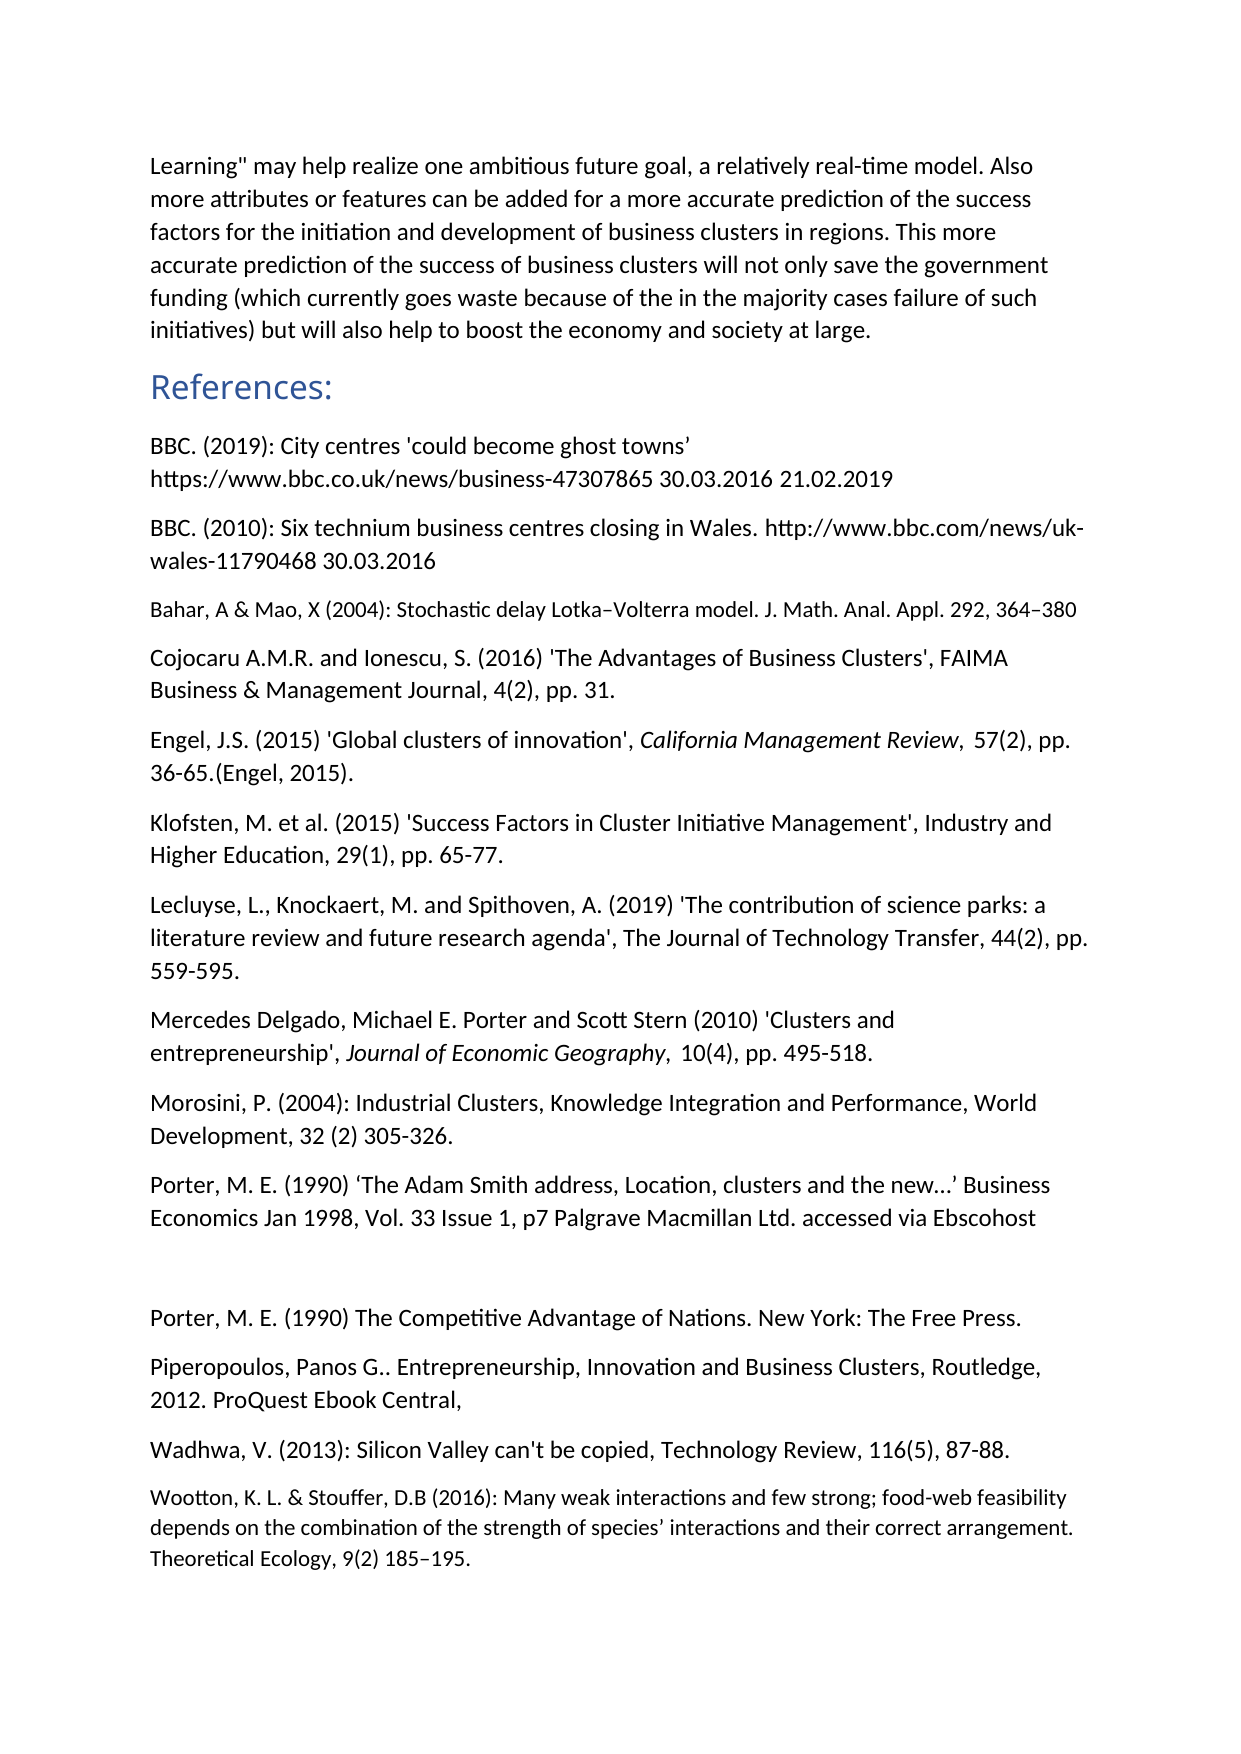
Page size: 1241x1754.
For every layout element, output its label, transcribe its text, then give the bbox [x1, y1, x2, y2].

text Morosini, P. (2004): Industrial Clusters, Knowledge Integration and Performance, World Development, 32 (2) 305-326. [150, 1087, 1090, 1151]
text References: [150, 364, 1090, 409]
text Lecluyse, L., Knockaert, M. and Spithoven, A. (2019) 'The contribution of science parks: a literature review and future research agenda', The Journal of Technology Transfer, 44(2), pp. 559-595. [150, 889, 1090, 986]
text Porter, M. E. (1990) The Competitive Advantage of Nations. New York: The Free Press. [150, 1302, 1090, 1332]
text Bahar, A & Mao, X (2004): Stochastic delay Lotka–Volterra model. J. Math. Anal. Appl. 292, 364–380 [150, 595, 1090, 623]
text Klofsten, M. et al. (2015) 'Success Factors in Cluster Initiative Management', Industry and Higher Education, 29(1), pp. 65-77. [150, 807, 1090, 870]
text Engel, J.S. (2015) 'Global clusters of innovation', California Management Review, 57(2), pp. 36-65.. [150, 724, 1090, 788]
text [150, 150, 1090, 345]
text Cojocaru A.M.R. and Ionescu, S. (2016) 'The Advantages of Business Clusters', FAIMA Business & Management Journal, 4(2), pp. 31. [150, 642, 1090, 705]
text Wadhwa, V. (2013): Silicon Valley can't be copied, Technology Review, 116(5), 87-88. [150, 1434, 1090, 1464]
text Porter, M. E. (1990) ‘The Adam Smith address, Location, clusters and the new…’ Business Economics Jan 1998, Vol. 33 Issue 1, p7 Palgrave Macmillan Ltd. accessed via Ebscohost [150, 1169, 1090, 1233]
text Wootton, K. L. & Stouffer, D.B (2016): Many weak interactions and few strong; food-web feasibility depends on the combination of the strength of species’ interactions and their correct arrangement. Theoretical Ecology, 9(2) 185–195. [150, 1483, 1090, 1572]
text BBC. (2010): Six technium business centres closing in Wales. http://www.bbc.com/news/uk-wales-11790468 30.03.2016 [150, 512, 1090, 576]
text Piperopoulos, Panos G.. Entrepreneurship, Innovation and Business Clusters, Routledge, 2012. ProQuest Ebook Central, [150, 1351, 1090, 1415]
text Mercedes Delgado, Michael E. Porter and Scott Stern (2010) 'Clusters and entrepreneurship', Journal of Economic Geography, 10(4), pp. 495-518. [150, 1004, 1090, 1068]
text BBC. (2019): City centres 'could become ghost towns’ https://www.bbc.co.uk/news/business-47307865 30.03.2016 21.02.2019 [150, 430, 1090, 493]
